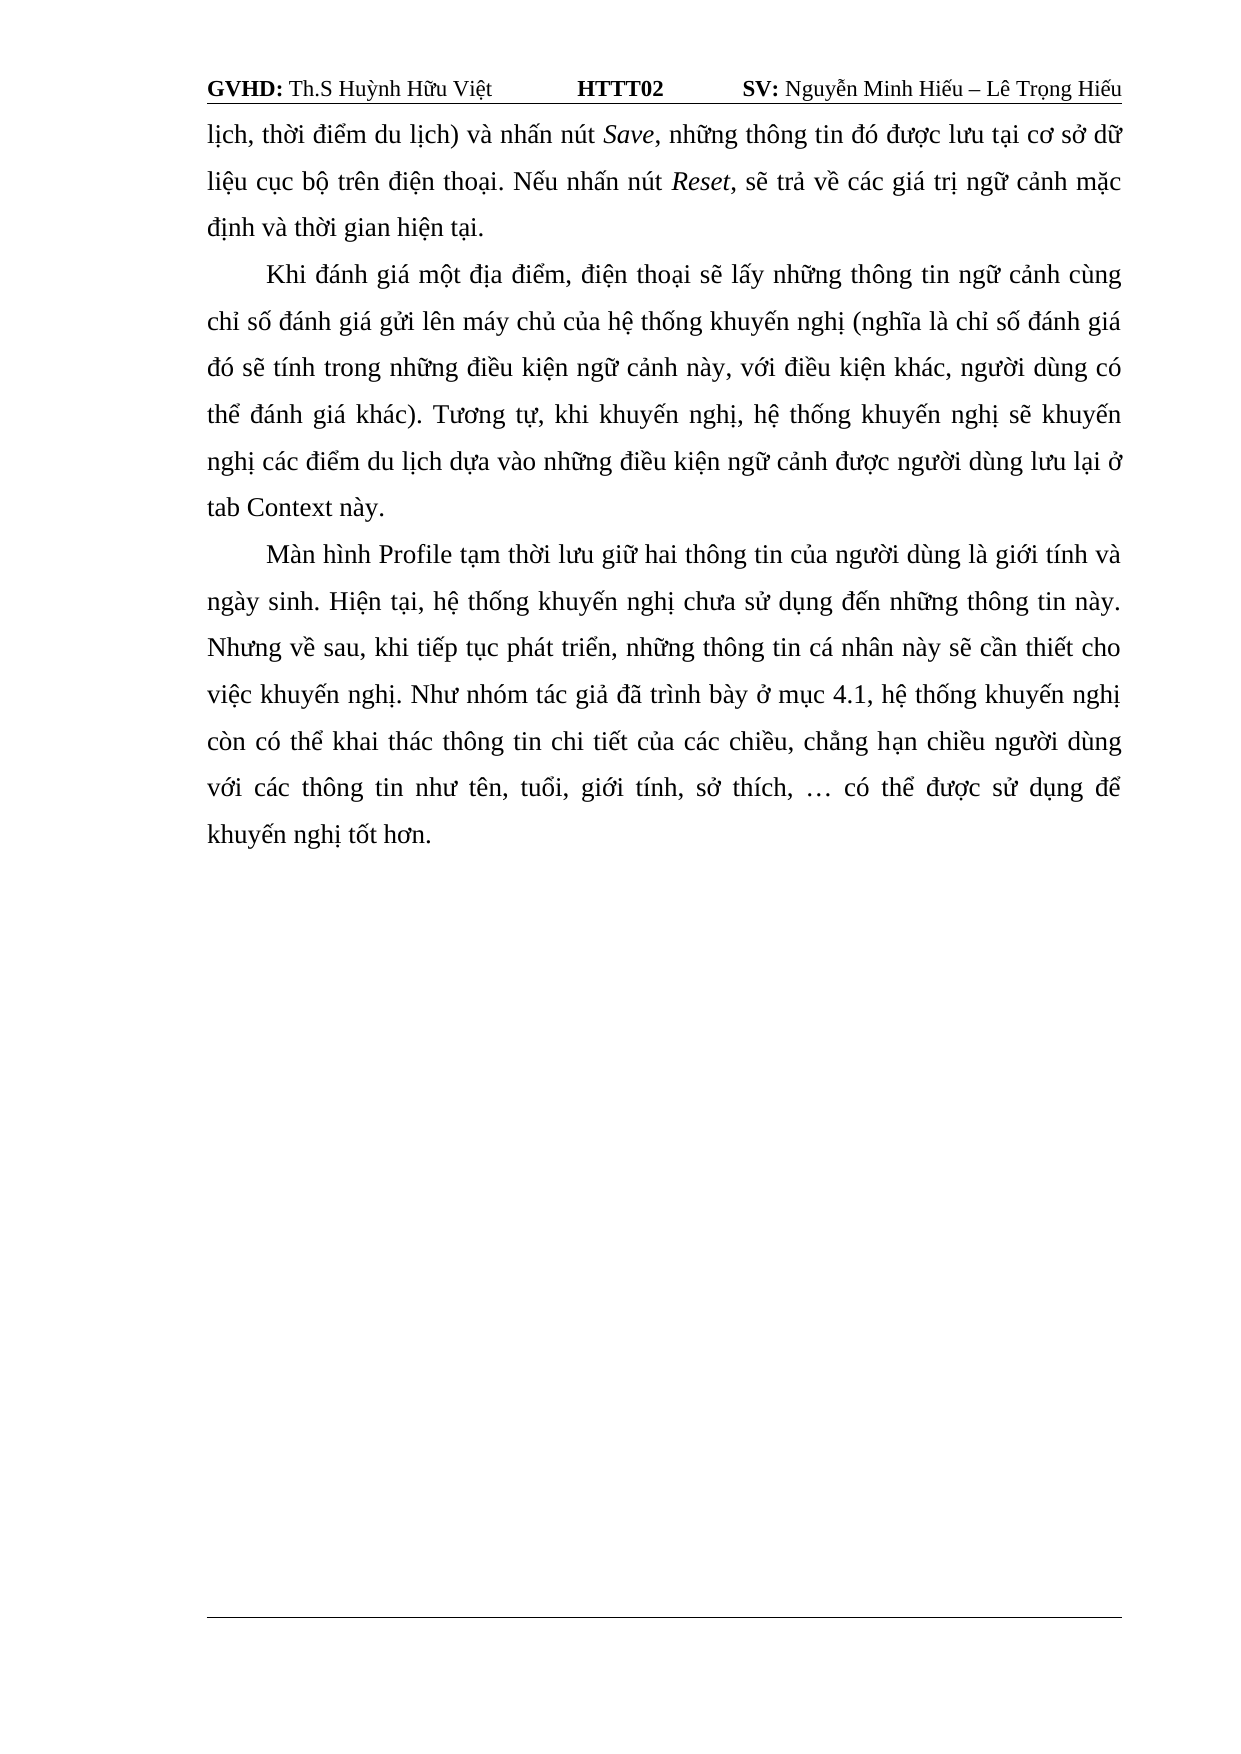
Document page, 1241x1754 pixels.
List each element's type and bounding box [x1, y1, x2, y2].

table_cell [196, 118, 1133, 911]
